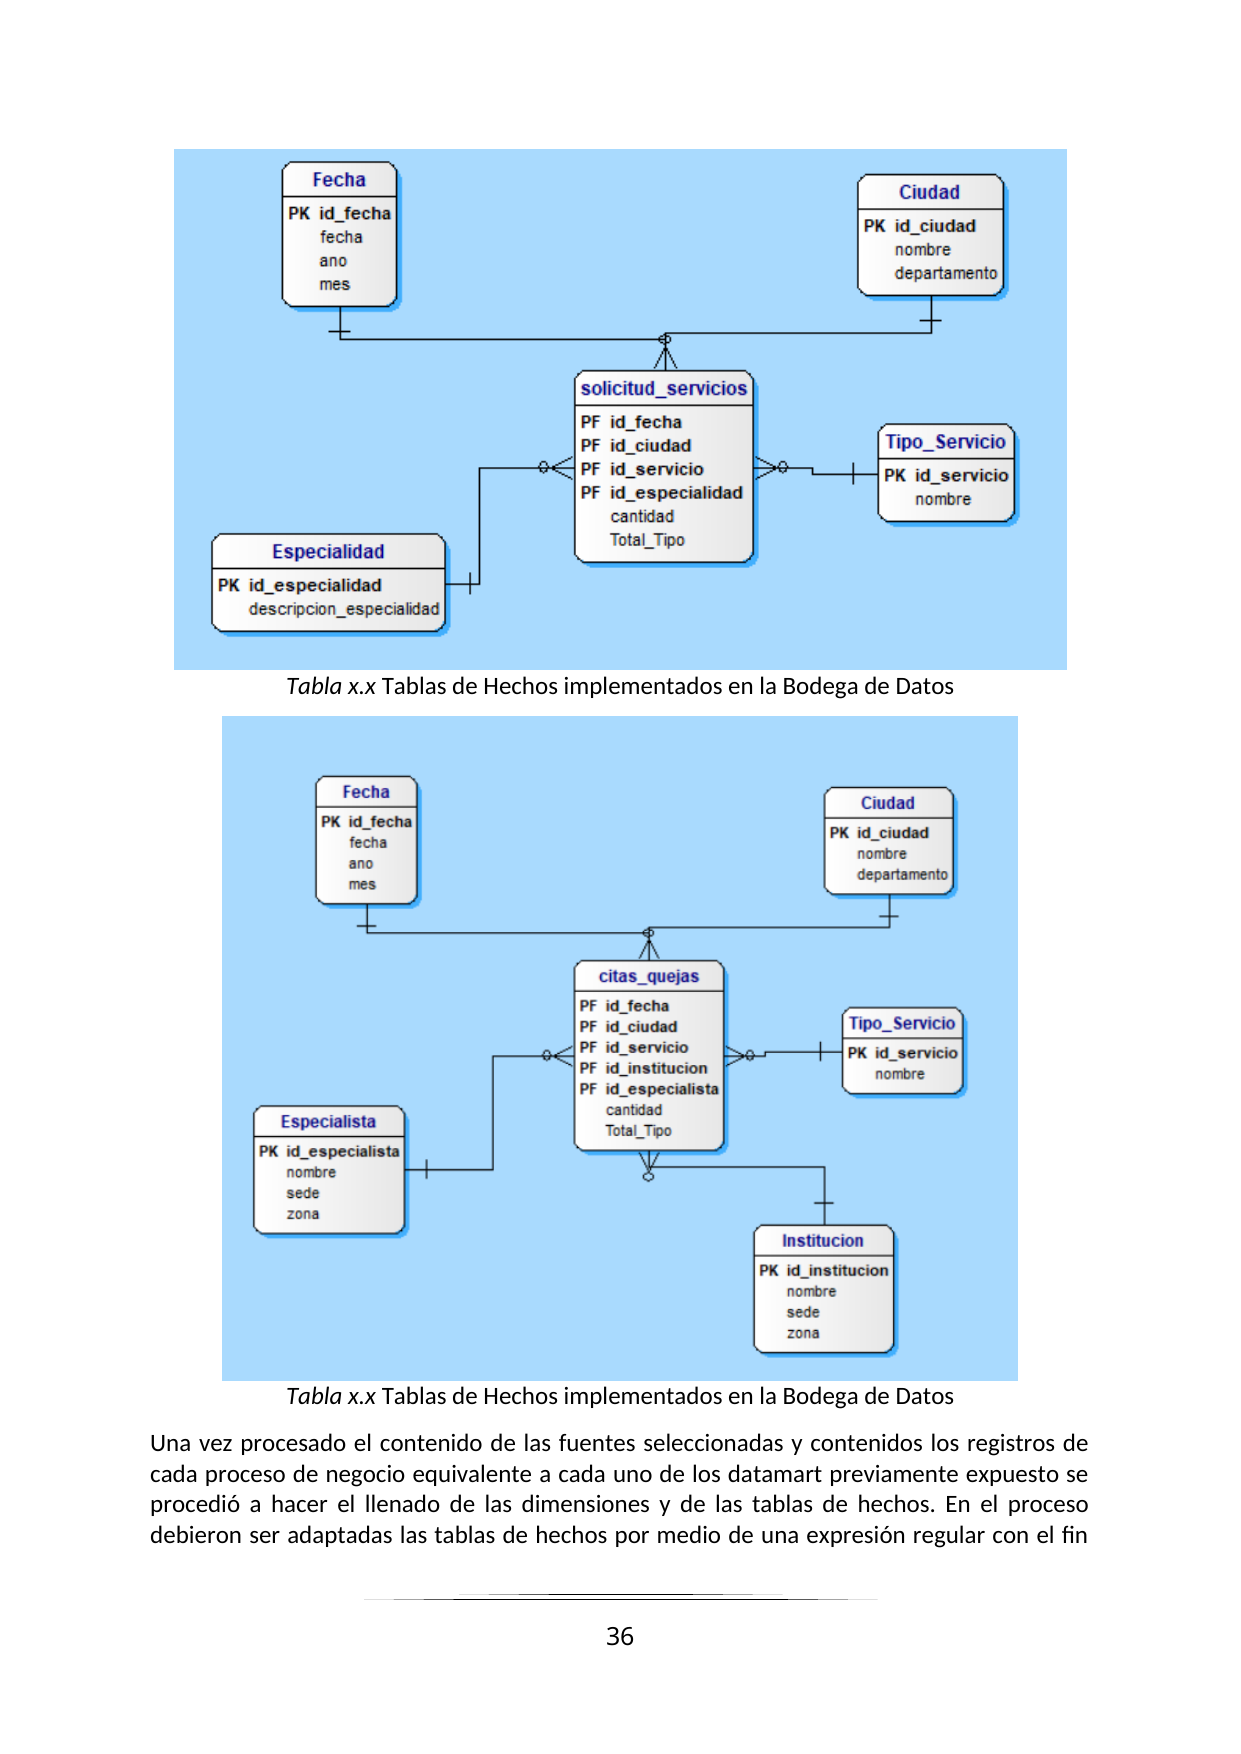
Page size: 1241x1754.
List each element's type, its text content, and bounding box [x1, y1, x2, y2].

text Tabla x.x Tablas de Hechos implementados en la Bodega de Datos [150, 670, 1090, 700]
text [150, 1427, 1090, 1549]
picture [174, 149, 1067, 670]
picture [222, 716, 1018, 1381]
text Tabla x.x Tablas de Hechos implementados en la Bodega de Datos [150, 1380, 1090, 1411]
